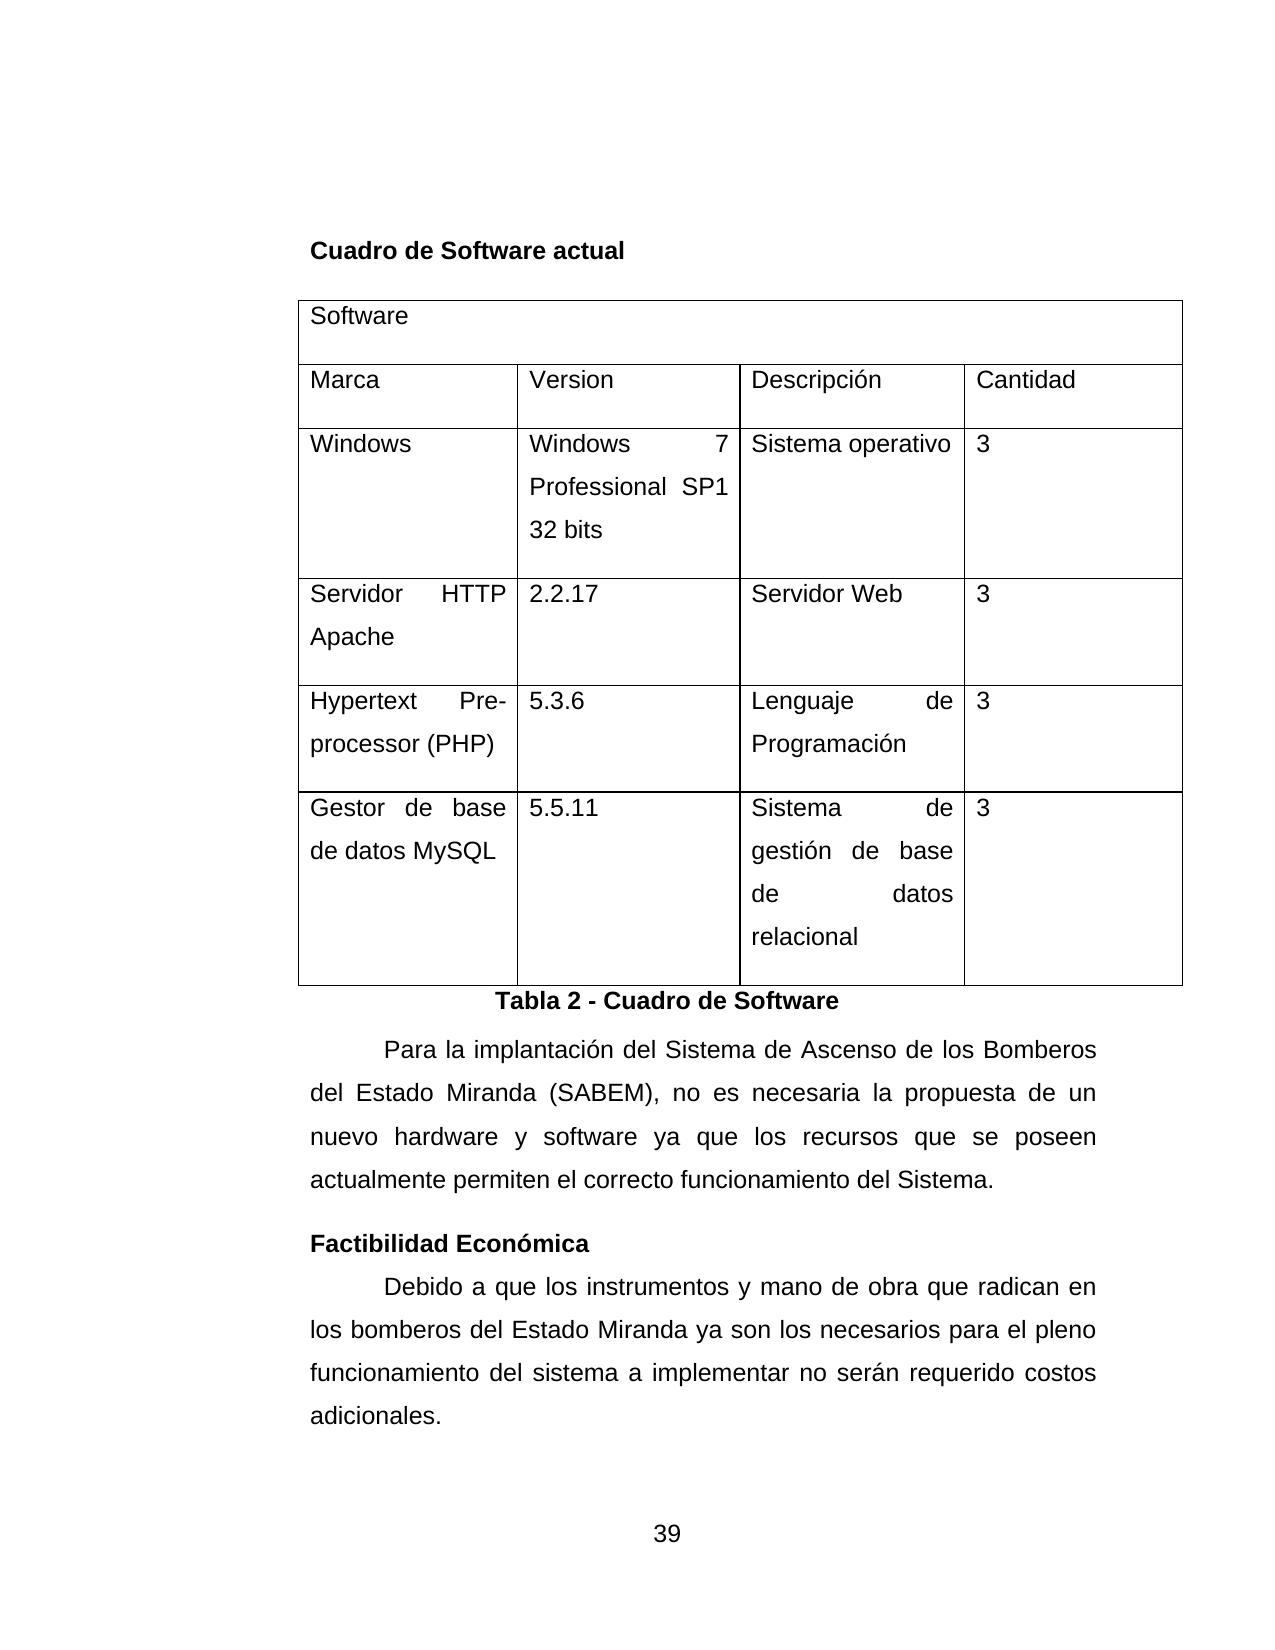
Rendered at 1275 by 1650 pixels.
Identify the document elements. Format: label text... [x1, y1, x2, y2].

table_cell 5.5.11 [518, 793, 739, 984]
table_cell 3 [965, 793, 1182, 984]
table_cell Descripción [741, 365, 964, 428]
table_cell Hypertext Pre-processor (PHP) [299, 686, 517, 791]
table_cell 3 [965, 579, 1182, 684]
table_cell Windows [299, 429, 517, 578]
table_cell Gestor de base de datos MySQL [299, 793, 517, 984]
subtitle Factibilidad Económica [236, 1228, 1098, 1257]
table_cell 2.2.17 [518, 579, 739, 684]
text Cuadro de Software actual [310, 236, 1098, 265]
text Debido a que los instrumentos y mano de obra que radican en los bomberos del Estado Miranda ya son los necesarios para el pleno funcionamiento del sistema a implementar no serán requerido costos adicionales. [310, 1272, 1098, 1430]
table_cell Marca [299, 365, 517, 428]
table_cell Cantidad [965, 365, 1182, 428]
text Tabla 2 - Cuadro de Software [236, 986, 1098, 1014]
table_cell 3 [965, 686, 1182, 791]
table_cell Servidor Web [741, 579, 964, 684]
table_cell Servidor HTTP Apache [299, 579, 517, 684]
table_header Software [299, 301, 1182, 364]
table_cell 5.3.6 [518, 686, 739, 791]
table_cell Sistema de gestión de base de datos relacional [741, 793, 964, 984]
text Para la implantación del Sistema de Ascenso de los Bomberos del Estado Miranda (SABEM), no es necesaria la propuesta de un nuevo hardware y software ya que los recursos que se poseen actualmente permiten el correcto funcionamiento del Sistema. [310, 1035, 1098, 1193]
table_cell Sistema operativo [741, 429, 964, 578]
table_cell Lenguaje de Programación [741, 686, 964, 791]
table_cell 3 [965, 429, 1182, 578]
table_cell Windows 7 Professional SP1 32 bits [518, 429, 739, 578]
table_cell Version [518, 365, 739, 428]
